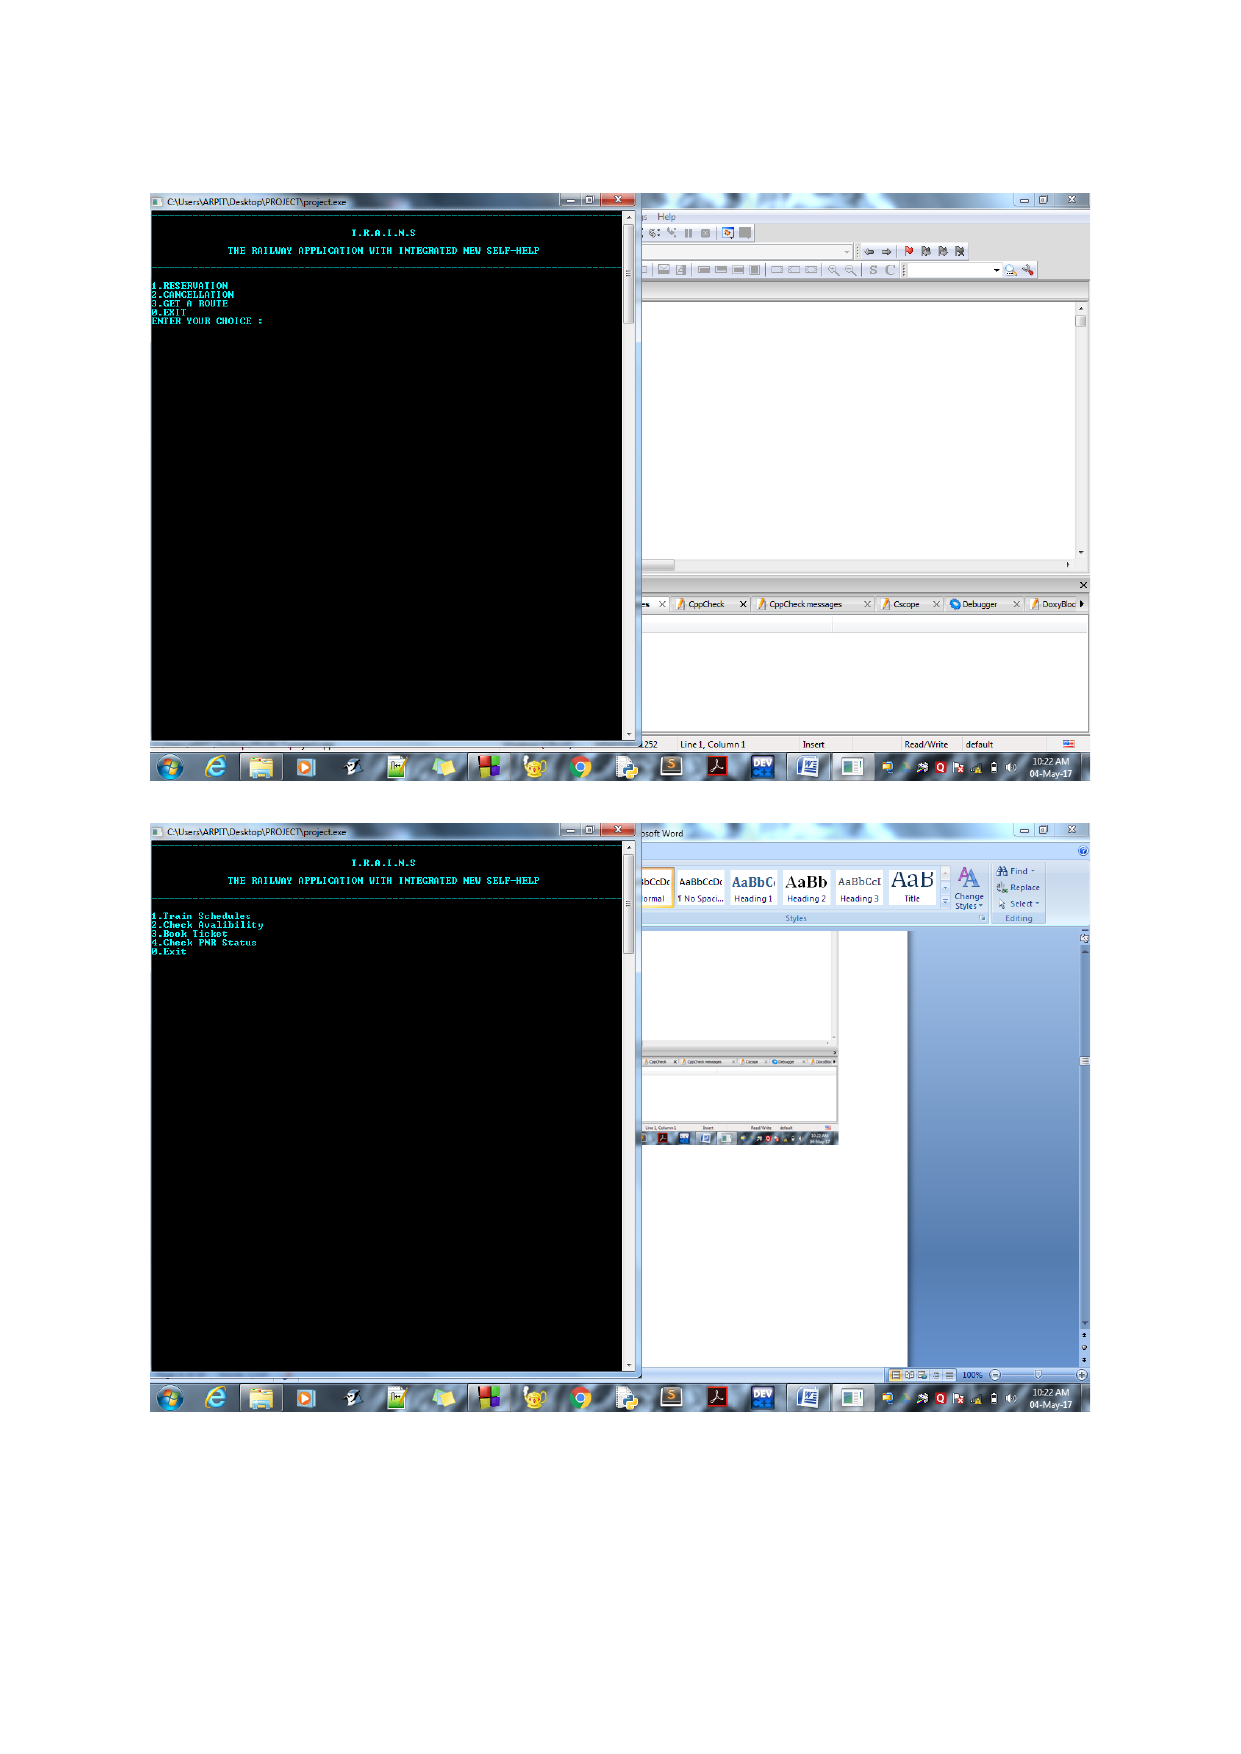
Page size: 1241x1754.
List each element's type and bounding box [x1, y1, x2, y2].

picture [150, 193, 1091, 781]
picture [150, 823, 1091, 1412]
